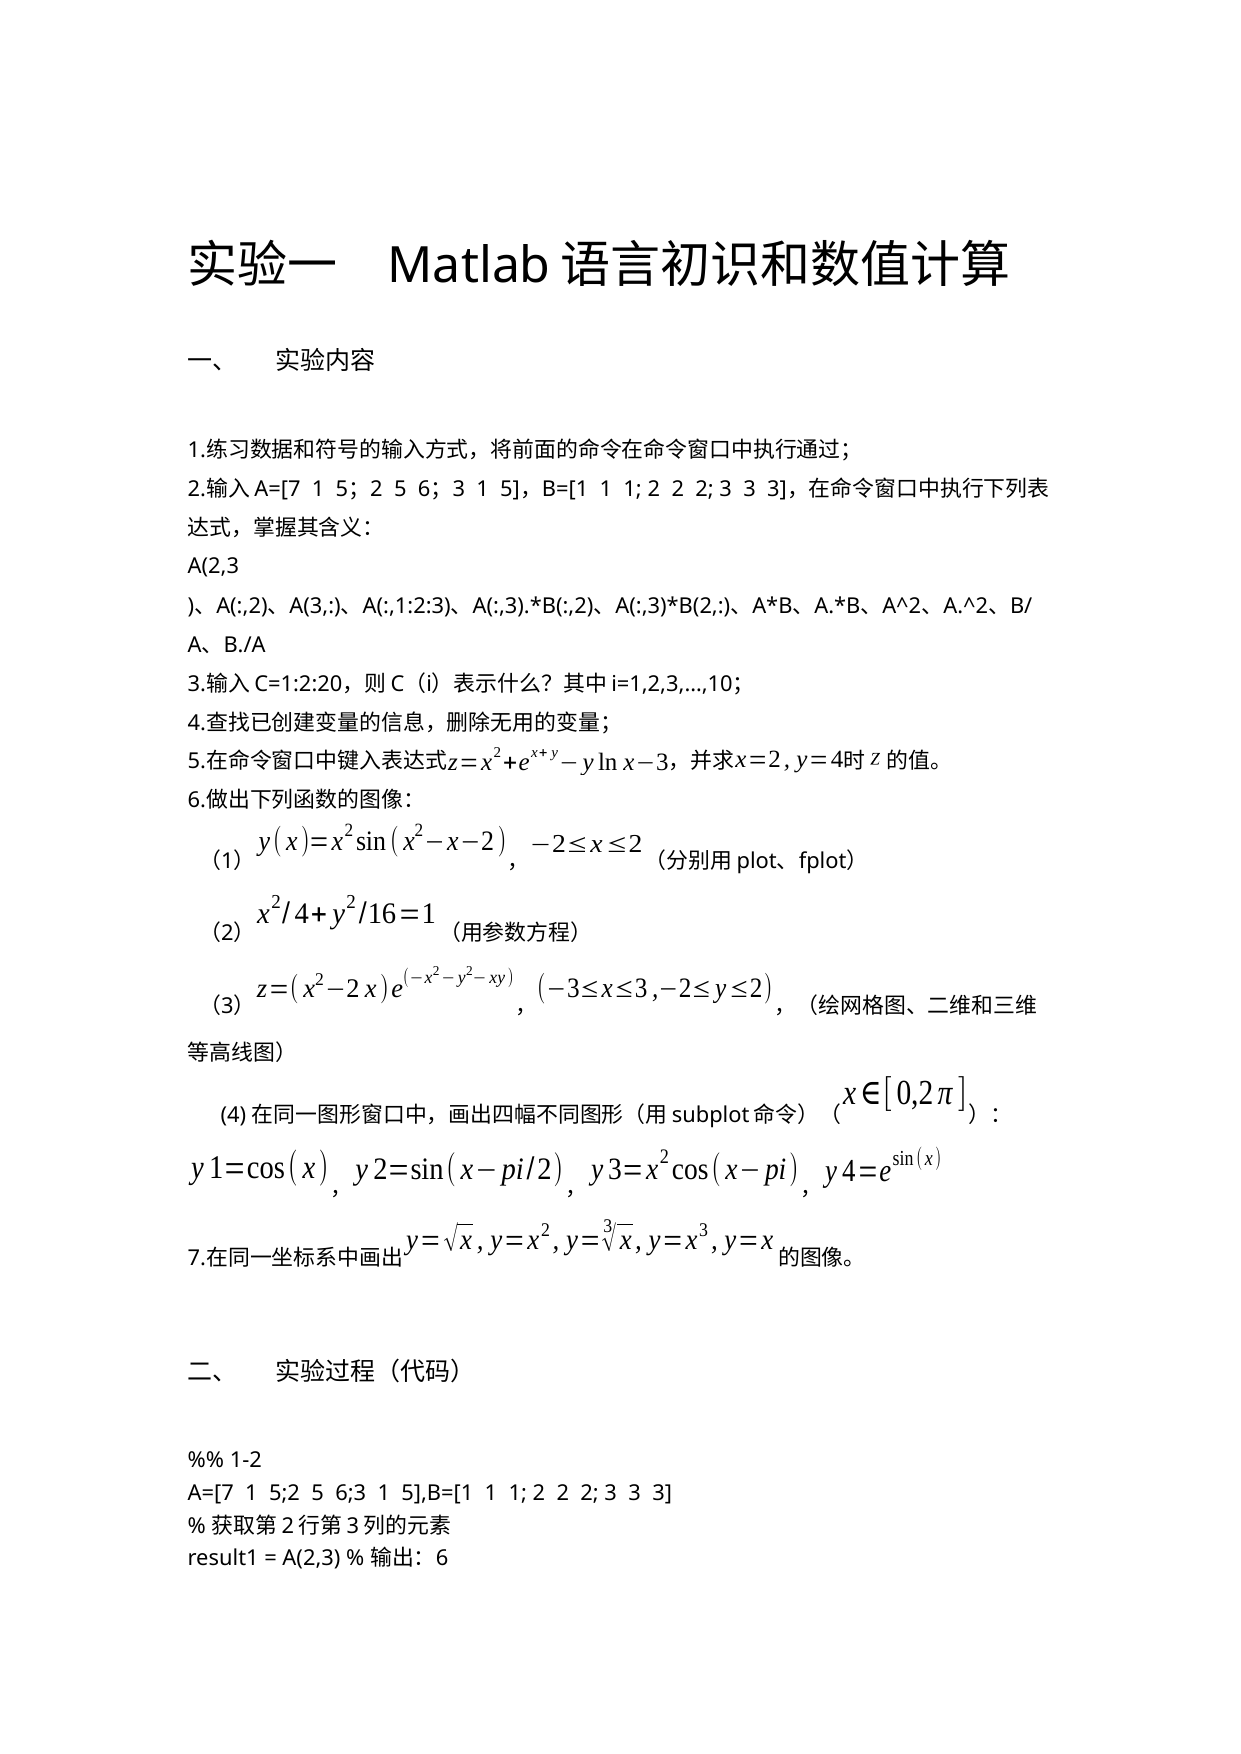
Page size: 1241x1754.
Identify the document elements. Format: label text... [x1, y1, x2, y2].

text 4.查找已创建变量的信息，删除无用的变量； [187, 704, 1053, 737]
text A=[7 1 5;2 5 6;3 1 5],B=[1 1 1; 2 2 2; 3 3 3] [187, 1475, 1053, 1508]
text 7.在同一坐标系中画出的图像。 [187, 1216, 1053, 1281]
subtitle 实验过程（代码） [187, 1337, 1053, 1402]
text (4) 在同一图形窗口中，画出四幅不同图形（用subplot命令）（）： [187, 1074, 1053, 1139]
subtitle 实验内容 [187, 326, 1053, 391]
text A(2,3)、A(:,2)、A(3,:)、A(:,1:2:3)、A(:,3).*B(:,2)、A(:,3)*B(2,:)、A*B、A.*B、A^2、A.^2、B/A、B./A [187, 548, 1053, 659]
text （2）（用参数方程） [187, 892, 1053, 957]
text 5.在命令窗口中键入表达式，并求时的值。 [187, 743, 1053, 776]
text ，，， [187, 1145, 1053, 1210]
subtitle 实验一 Matlab语言初识和数值计算 [187, 212, 1053, 309]
text 1.练习数据和符号的输入方式，将前面的命令在命令窗口中执行通过； [187, 432, 1053, 464]
text % 获取第2行第3列的元素 [187, 1508, 1053, 1540]
text 2.输入A=[7 1 5；2 5 6；3 1 5]，B=[1 1 1; 2 2 2; 3 3 3]，在命令窗口中执行下列表达式，掌握其含义： [187, 471, 1053, 542]
text 6.做出下列函数的图像： [187, 782, 1053, 814]
text %% 1-2 [187, 1443, 1053, 1475]
text （3），，（绘网格图、二维和三维等高线图） [187, 963, 1053, 1067]
text 3.输入C=1:2:20，则C（i）表示什么？其中i=1,2,3,…,10； [187, 665, 1053, 698]
text （1），（分别用plot、fplot） [187, 821, 1053, 886]
text result1 = A(2,3) % 输出：6 [187, 1540, 1053, 1573]
